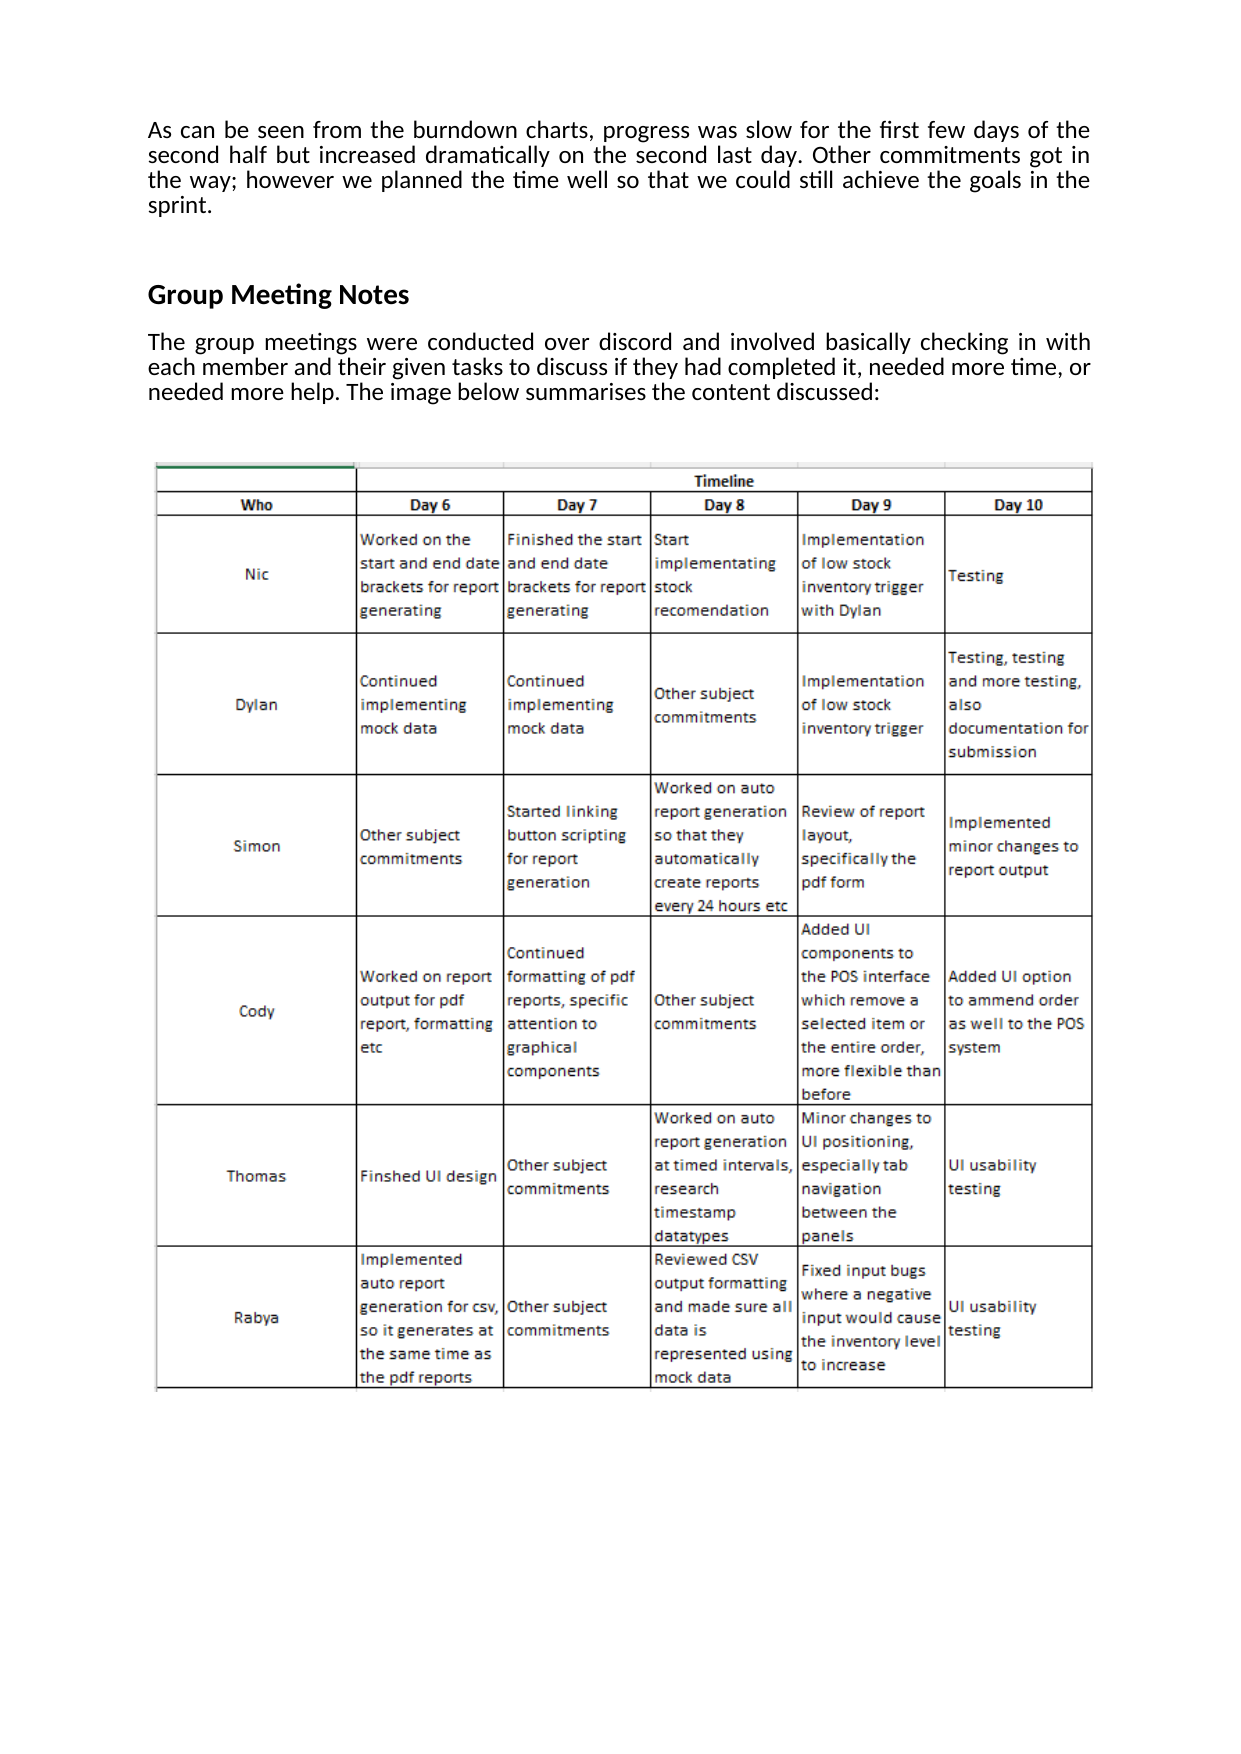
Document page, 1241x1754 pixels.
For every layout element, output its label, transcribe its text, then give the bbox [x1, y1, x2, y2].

text The group meetings were conducted over discord and involved basically checking in with each member and their given tasks to discuss if they had completed it, needed more time, or needed more help. The image below summarises the content discussed: [148, 331, 1092, 406]
text Group Meeting Notes [148, 285, 1092, 310]
picture [152, 462, 1094, 1391]
text As can be seen from the burndown charts, progress was slow for the first few days of the second half but increased dramatically on the second last day. Other commitments got in the way; however we planned the time well so that we could still achieve the goals in the sprint. [148, 118, 1092, 218]
